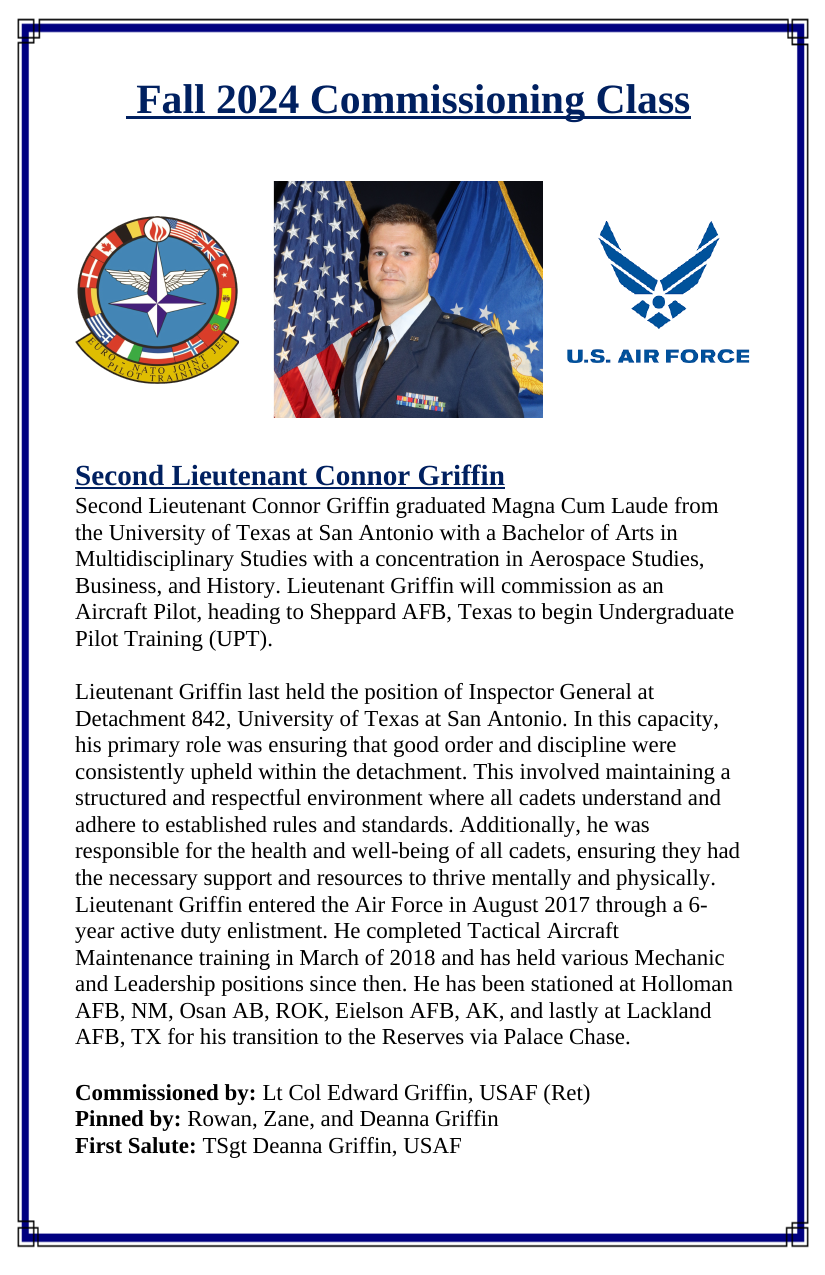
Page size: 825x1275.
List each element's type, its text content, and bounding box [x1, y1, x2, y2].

text Fall 2024 Commissioning Class [75, 75, 741, 123]
text Lieutenant Griffin last held the position of Inspector General at Detachment 842, University of Texas at San Antonio. In this capacity, his primary role was ensuring that good order and discipline were consistently upheld within the detachment. This involved maintaining a structured and respectful environment where all cadets understand and adhere to established rules and standards. Additionally, he was responsible for the health and well-being of all cadets, ensuring they had the necessary support and resources to thrive mentally and physically. Lieutenant Griffin entered the Air Force in August 2017 through a 6-year active duty enlistment. He completed Tactical Aircraft Maintenance training in March of 2018 and has held various Mechanic and Leadership positions since then. He has been stationed at Holloman AFB, NM, Osan AB, ROK, Eielson AFB, AK, and lastly at Lackland AFB, TX for his transition to the Reserves via Palace Chase. [75, 678, 741, 1050]
text Second Lieutenant Connor Griffin graduated Magna Cum Laude from the University of Texas at San Antonio with a Bachelor of Arts in Multidisciplinary Studies with a concentration in Aerospace Studies, Business, and History. Lieutenant Griffin will commission as an Aircraft Pilot, heading to Sheppard AFB, Texas to begin Undergraduate Pilot Training (UPT). [75, 492, 741, 651]
text Pinned by: Rowan, Zane, and Deanna Griffin [75, 1105, 741, 1132]
text First Salute: TSgt Deanna Griffin, USAF [75, 1132, 741, 1158]
text Second Lieutenant Connor Griffin [75, 458, 741, 492]
text Commissioned by: Lt Col Edward Griffin, USAF (Ret) [75, 1079, 741, 1105]
picture [1, 1, 824, 1267]
